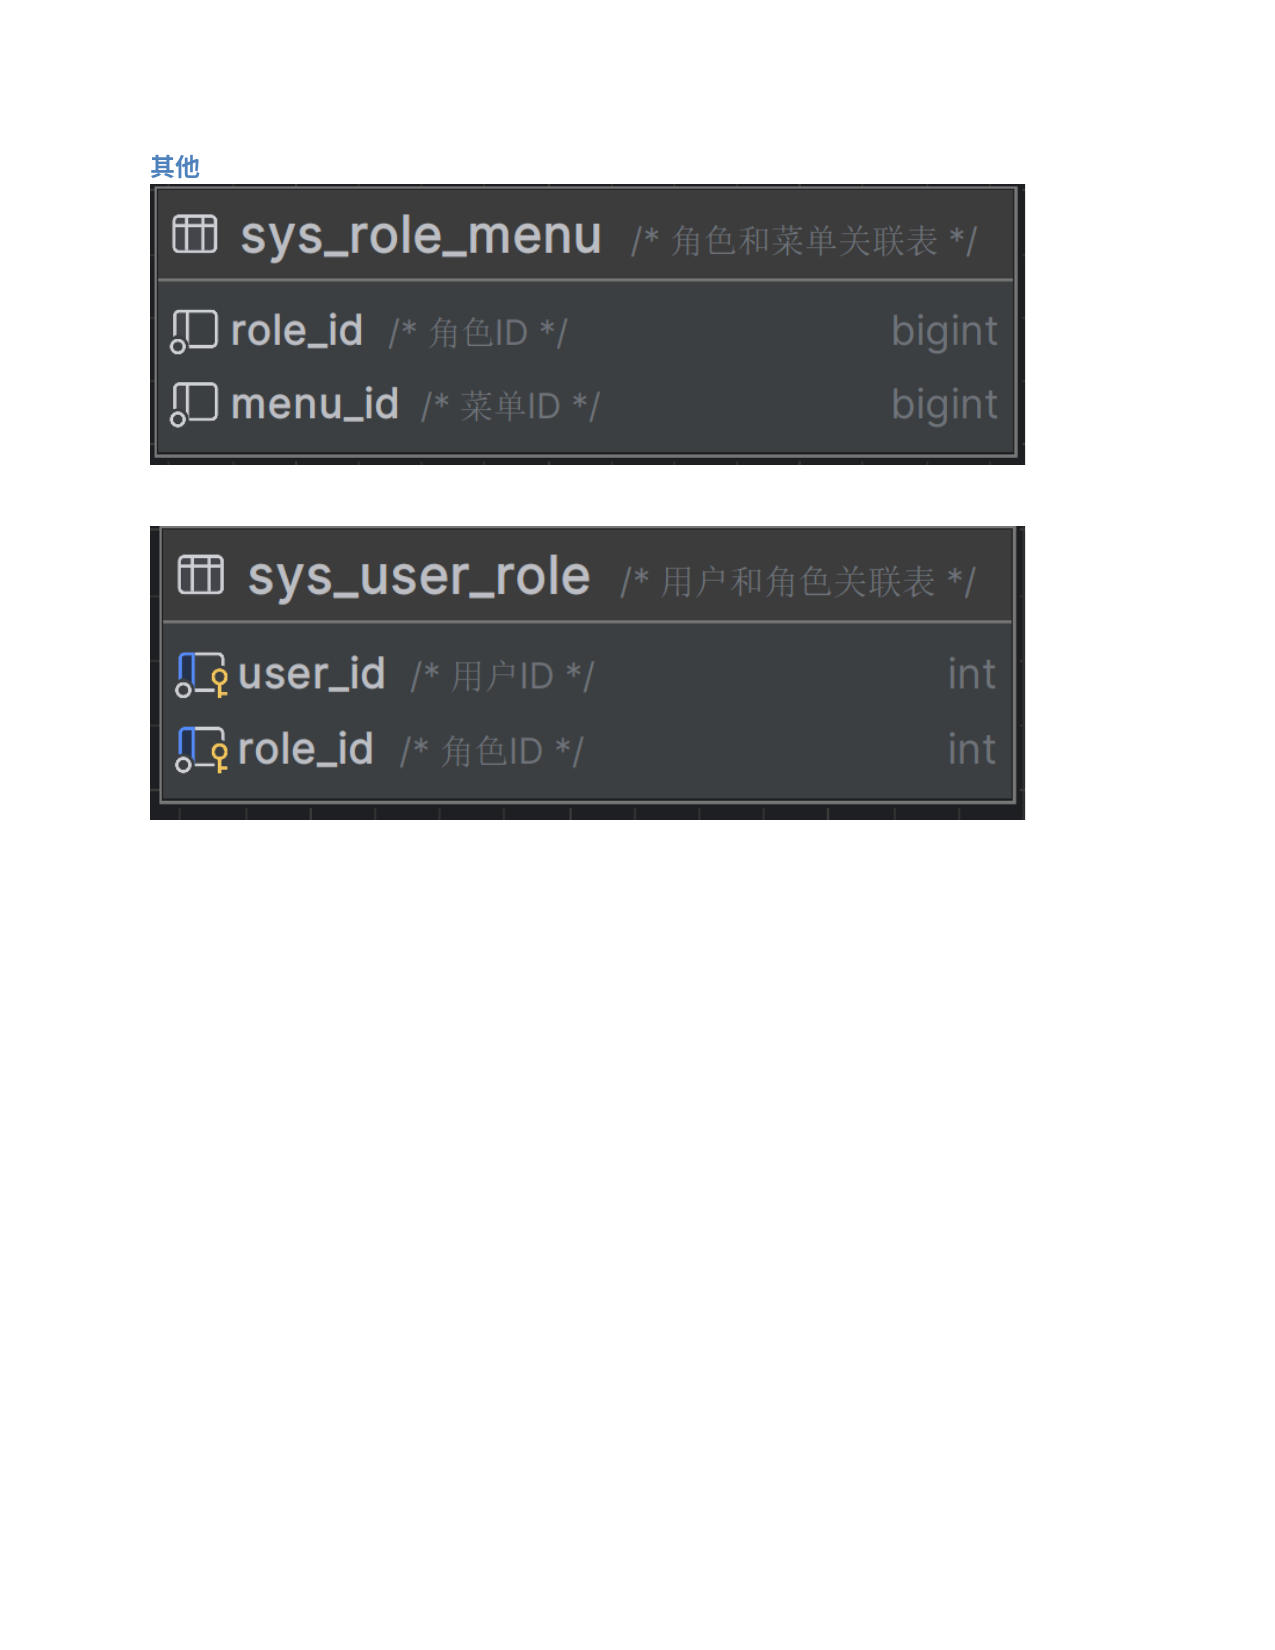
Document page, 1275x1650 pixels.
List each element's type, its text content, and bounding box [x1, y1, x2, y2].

picture [150, 526, 1025, 820]
subtitle 其他 [150, 150, 1125, 184]
picture [150, 184, 1025, 465]
